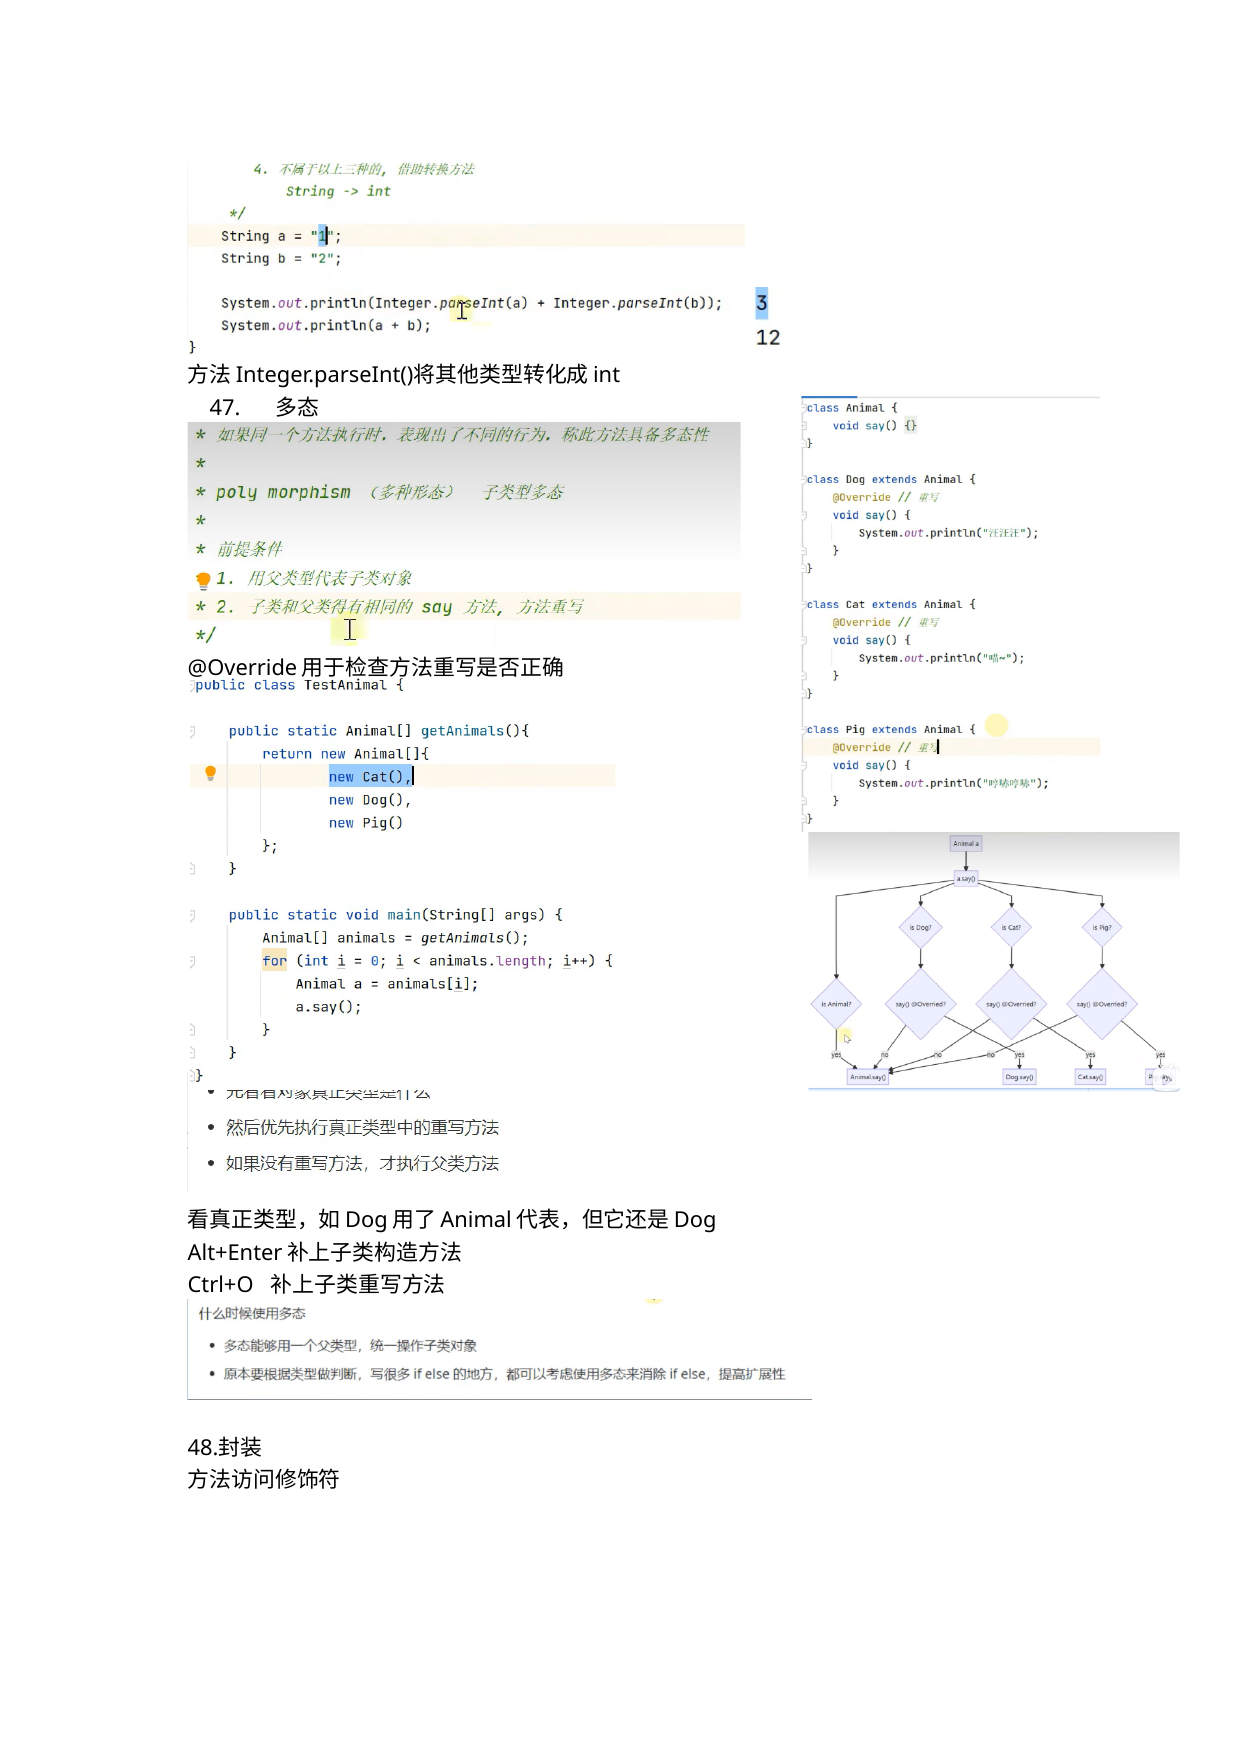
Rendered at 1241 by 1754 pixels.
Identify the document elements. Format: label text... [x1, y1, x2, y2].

text @Override用于检查方法重写是否正确 [187, 649, 801, 682]
picture [187, 162, 823, 354]
text 48.封装 [187, 1429, 1053, 1462]
picture [187, 677, 616, 1192]
picture [187, 422, 741, 646]
list 多态 [209, 389, 1053, 422]
text Alt+Enter补上子类构造方法 [187, 1234, 1053, 1267]
text Ctrl+O 补上子类重写方法 [187, 1267, 1053, 1299]
text 看真正类型，如Dog用了Animal代表，但它还是Dog [187, 1202, 1053, 1234]
text 方法Integer.parseInt()将其他类型转化成int [187, 357, 1053, 389]
text 方法访问修饰符 [187, 1462, 1053, 1494]
picture [801, 396, 1180, 1092]
picture [187, 1299, 812, 1400]
